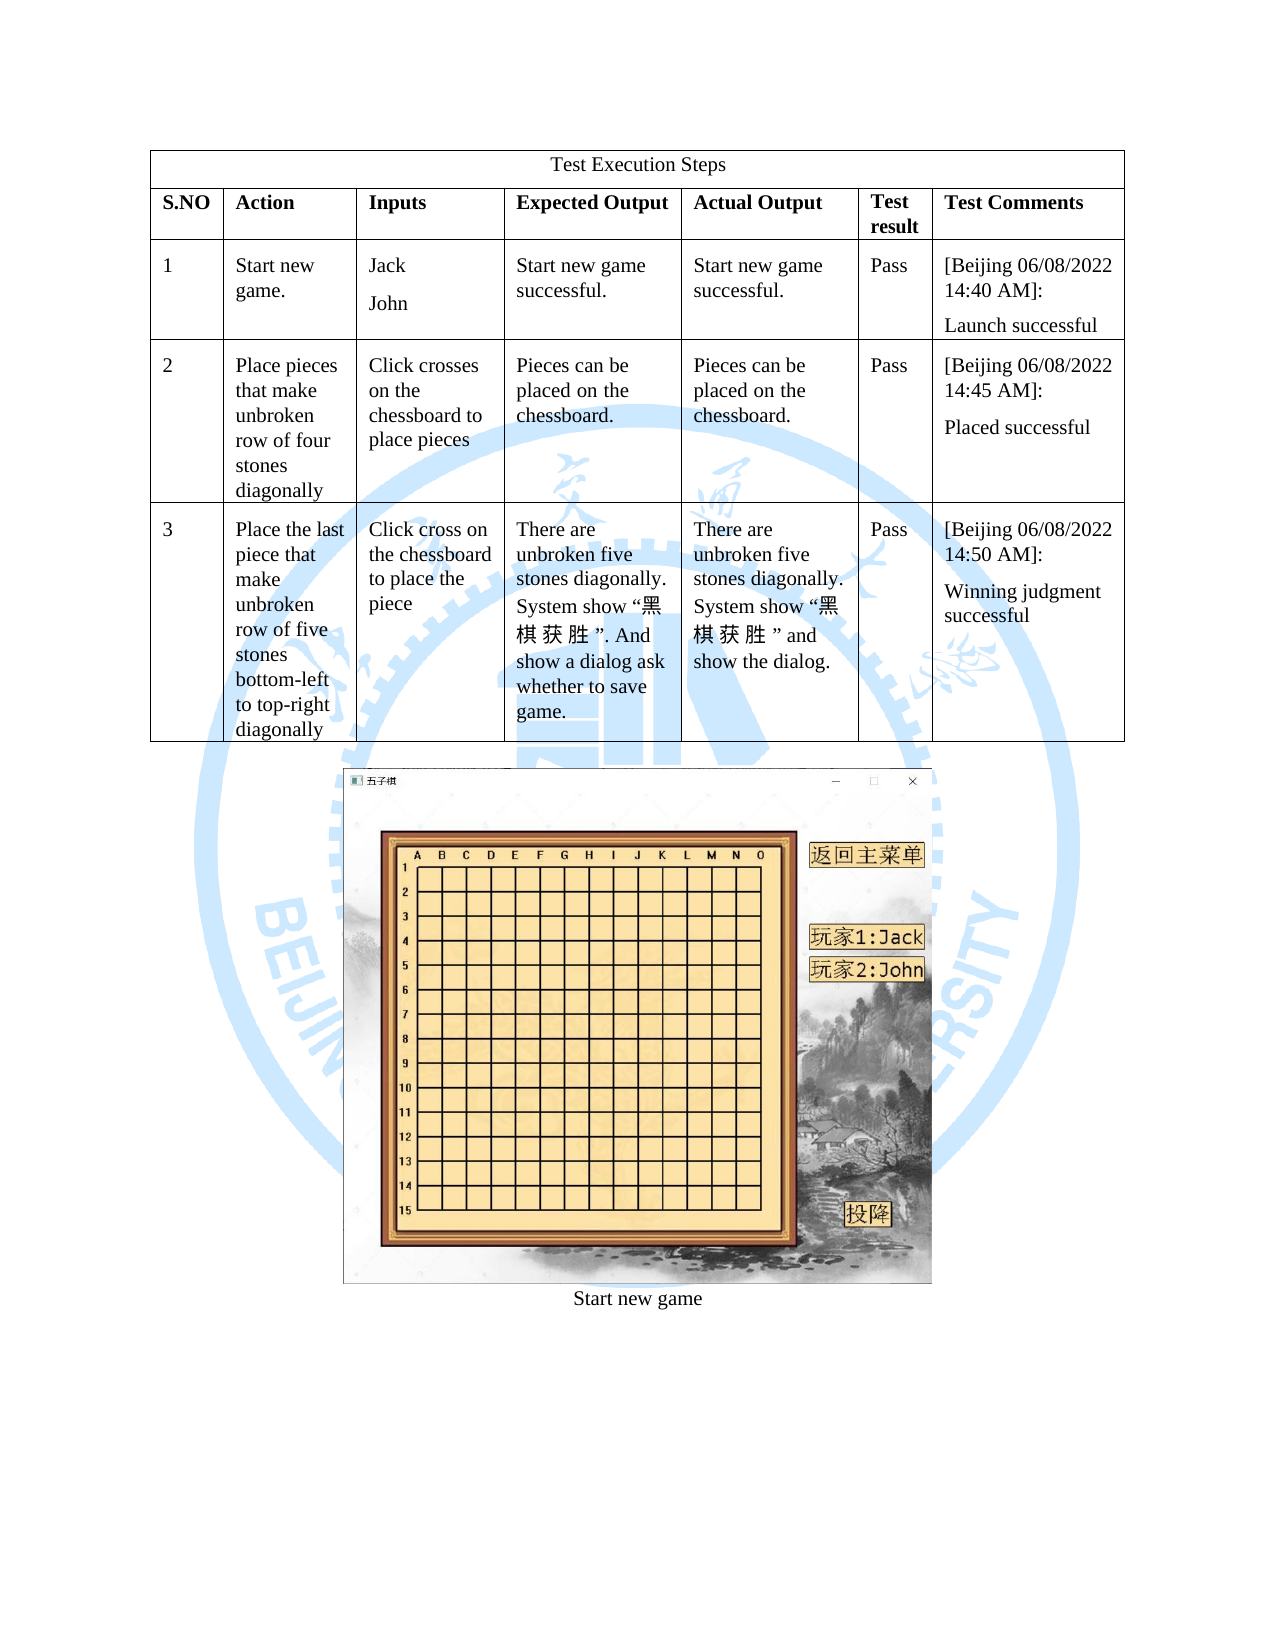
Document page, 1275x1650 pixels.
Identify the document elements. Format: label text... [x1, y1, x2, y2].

table_cell Start new game successful. [682, 240, 858, 339]
table_cell Pieces can be placed on the chessboard. [505, 340, 681, 502]
table_cell Test Comments [933, 189, 1124, 238]
table_cell S.NO [151, 189, 223, 238]
table_cell There are unbroken five stones diagonally. System show “黑棋 获 胜 ”. And show a dialog ask whether to save game. [505, 503, 681, 741]
table_cell 2 [151, 340, 223, 502]
table_cell [Beijing 06/08/2022 14:50 AM]: Winning judgment successful [933, 503, 1124, 741]
table_cell [Beijing 06/08/2022 14:40 AM]: Launch successful [933, 240, 1124, 339]
table_cell Start new game. [224, 240, 356, 339]
table_cell Pass [859, 340, 932, 502]
table_cell 1 [151, 240, 223, 339]
table_cell Expected Output [505, 189, 681, 238]
table_cell Place the last piece that make unbroken row of five stones bottom-left to top-right diagonally [224, 503, 356, 741]
table_cell Action [224, 189, 356, 238]
table_cell Pass [859, 240, 932, 339]
table_cell Start new game successful. [505, 240, 681, 339]
table_cell There are unbroken five stones diagonally. System show “黑棋 获 胜 ” and show the dialog. [682, 503, 858, 741]
table_cell Place pieces that make unbroken row of four stones diagonally [224, 340, 356, 502]
table_cell Jack John [357, 240, 504, 339]
table_cell Actual Output [682, 189, 858, 238]
table_cell Click crosses on the chessboard to place pieces [357, 340, 504, 502]
table_cell Test result [859, 189, 932, 238]
table_cell Inputs [357, 189, 504, 238]
table_header Test Execution Steps [151, 151, 1124, 187]
table_cell 3 [151, 503, 223, 741]
text Start new game [343, 1286, 933, 1310]
table_cell Click cross on the chessboard to place the piece [357, 503, 504, 741]
table_cell Pieces can be placed on the chessboard. [682, 340, 858, 502]
table_cell Pass [859, 503, 932, 741]
table_cell [Beijing 06/08/2022 14:45 AM]: Placed successful [933, 340, 1124, 502]
picture [194, 742, 1080, 1288]
